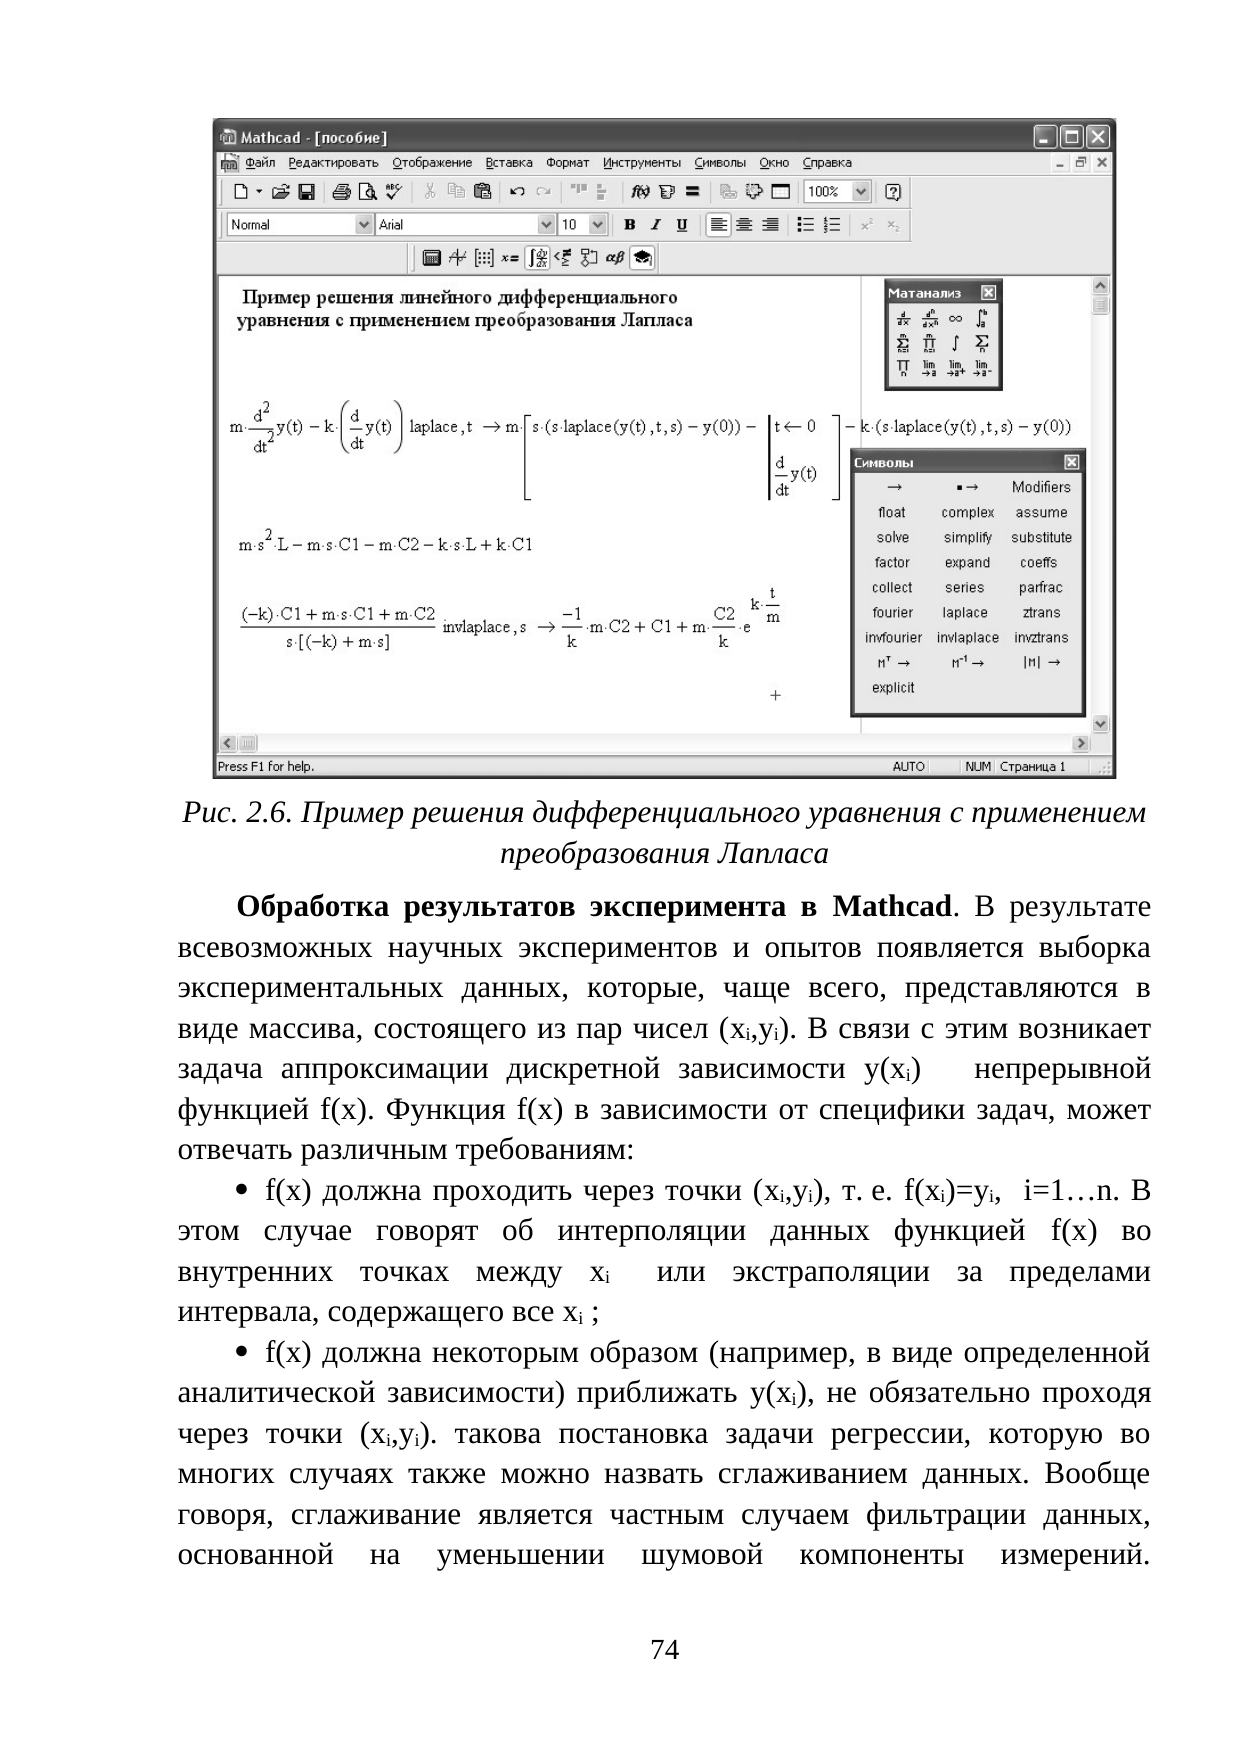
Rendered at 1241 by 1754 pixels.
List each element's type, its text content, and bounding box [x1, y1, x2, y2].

text Рис. 2.6. Пример решения дифференциального уравнения с применением преобразования Лапласа [177, 794, 1152, 870]
text Обработка результатов эксперимента в Mathcad. В результате всевозможных научных экспериментов и опытов появляется выборка экспериментальных данных, которые, чаще всего, представляются в виде массива, состоящего из пар чисел (xi,yi). В связи с этим возникает задача аппроксимации дискретной зависимости y(xi) непрерывной функцией f(x). Функция f(x) в зависимости от специфики задач, может отвечать различным требованиям: [177, 887, 1152, 1166]
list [177, 1333, 1152, 1572]
list f(x) должна проходить через точки (xi,yi), т. е. f(xi)=yi, i=1…n. В этом случае говорят об интерполяции данных функцией f(x) во внутренних точках между xi или экстраполяции за пределами интервала, содержащего все xi ; [177, 1171, 1152, 1328]
picture [212, 118, 1117, 779]
